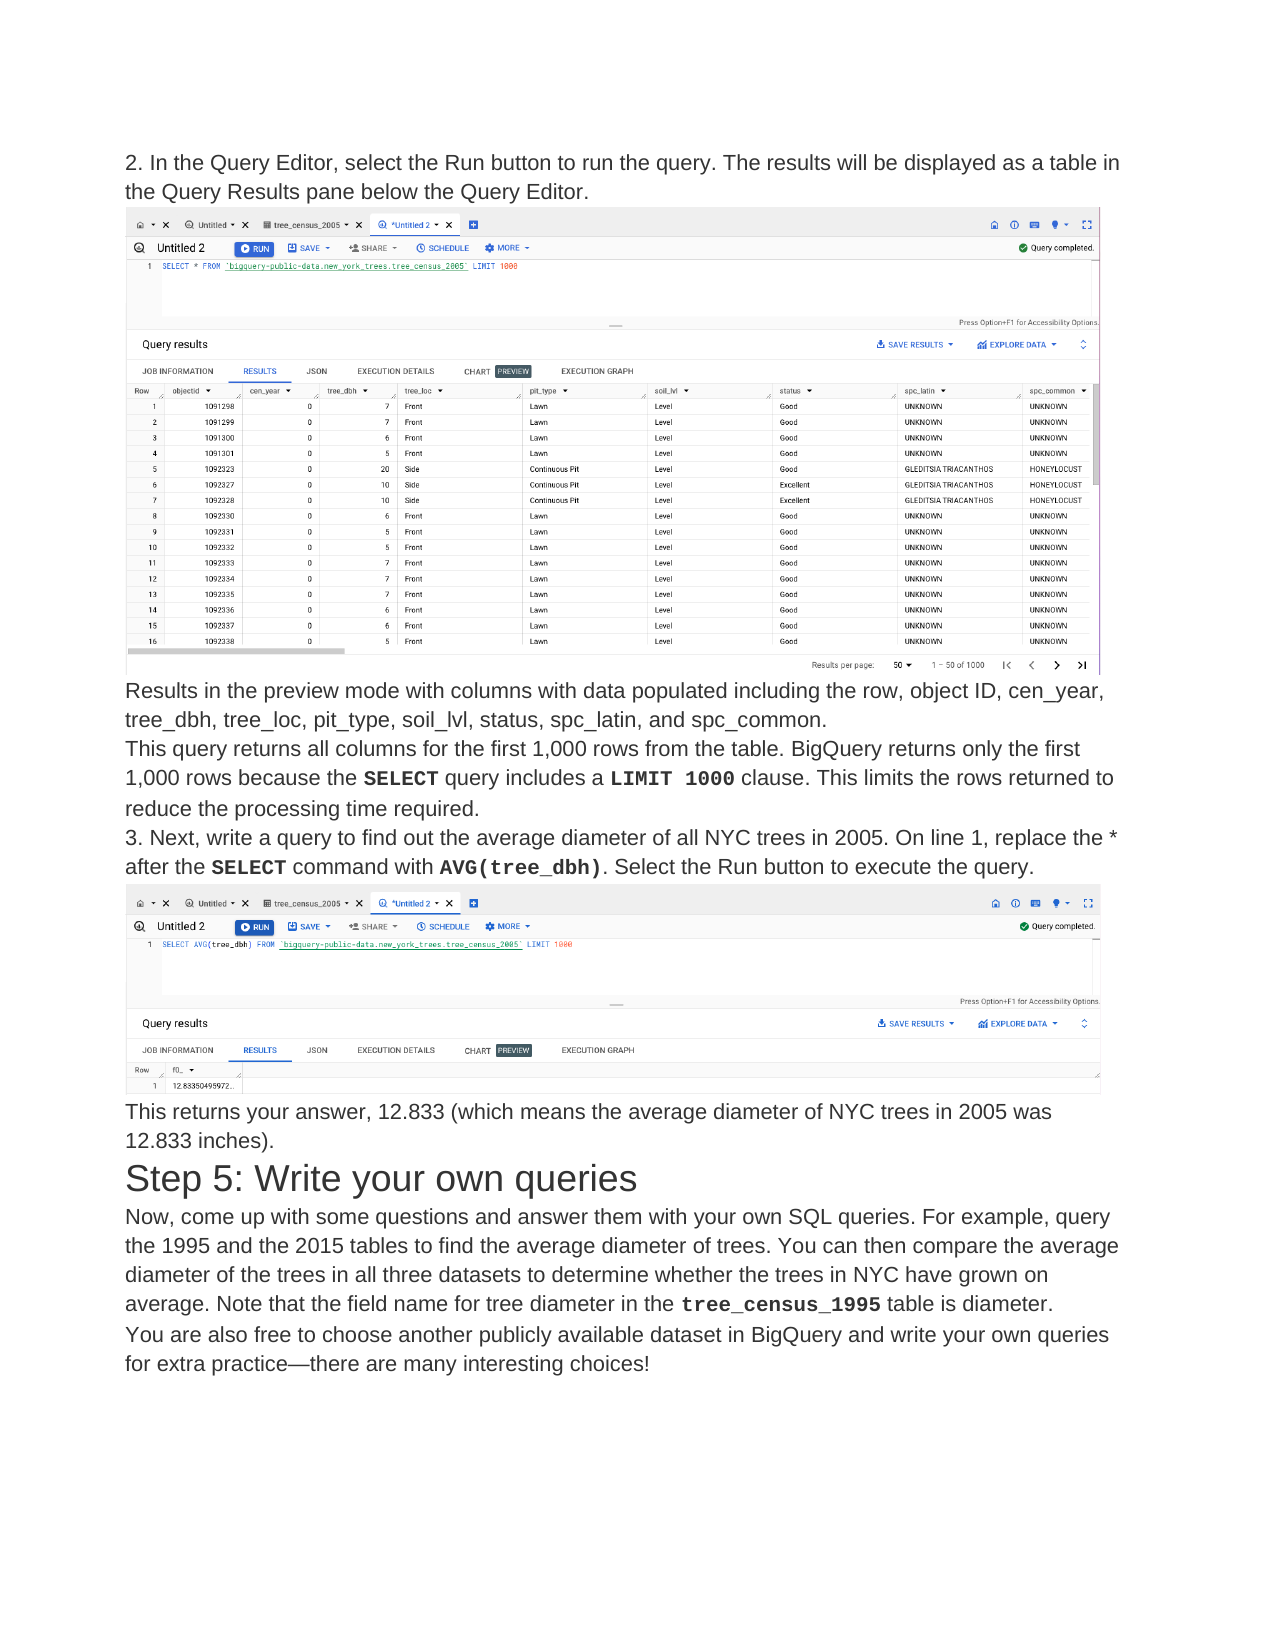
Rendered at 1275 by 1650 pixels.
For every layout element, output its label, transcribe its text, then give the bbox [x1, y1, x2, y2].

subtitle Step 5: Write your own queries [125, 1157, 1125, 1200]
text This returns your answer, 12.833 (which means the average diameter of NYC trees in 2005 was 12.833 inches). [125, 1099, 1125, 1153]
text You are also free to choose another publicly available dataset in BigQuery and write your own queries for extra practice—there are many interesting choices! [125, 1322, 1125, 1376]
picture [125, 884, 1100, 1095]
text 3. Next, write a query to find out the average diameter of all NYC trees in 2005. On line 1, replace the * after the SELECT command with AVG(tree_dbh). Select the Run button to execute the query. [125, 825, 1125, 881]
text 2. In the Query Editor, select the Run button to run the query. The results will be displayed as a table in the Query Results pane below the Query Editor. [125, 150, 1125, 204]
text Results in the preview mode with columns with data populated including the row, object ID, cen_year, tree_dbh, tree_loc, pit_type, soil_lvl, status, spc_latin, and spc_common. [125, 678, 1125, 733]
text Now, come up with some questions and answer them with your own SQL queries. For example, query the 1995 and the 2015 tables to find the average diameter of trees. You can then compare the average diameter of the trees in all three datasets to determine whether the trees in NYC have grown on average. Note that the field name for tree diameter in the tree_census_1995 table is diameter. [125, 1204, 1125, 1318]
text This query returns all columns for the first 1,000 rows from the table. BigQuery returns only the first 1,000 rows because the SELECT query includes a LIMIT 1000 clause. This limits the rows returned to reduce the processing time required. [125, 736, 1125, 821]
picture [125, 207, 1100, 675]
